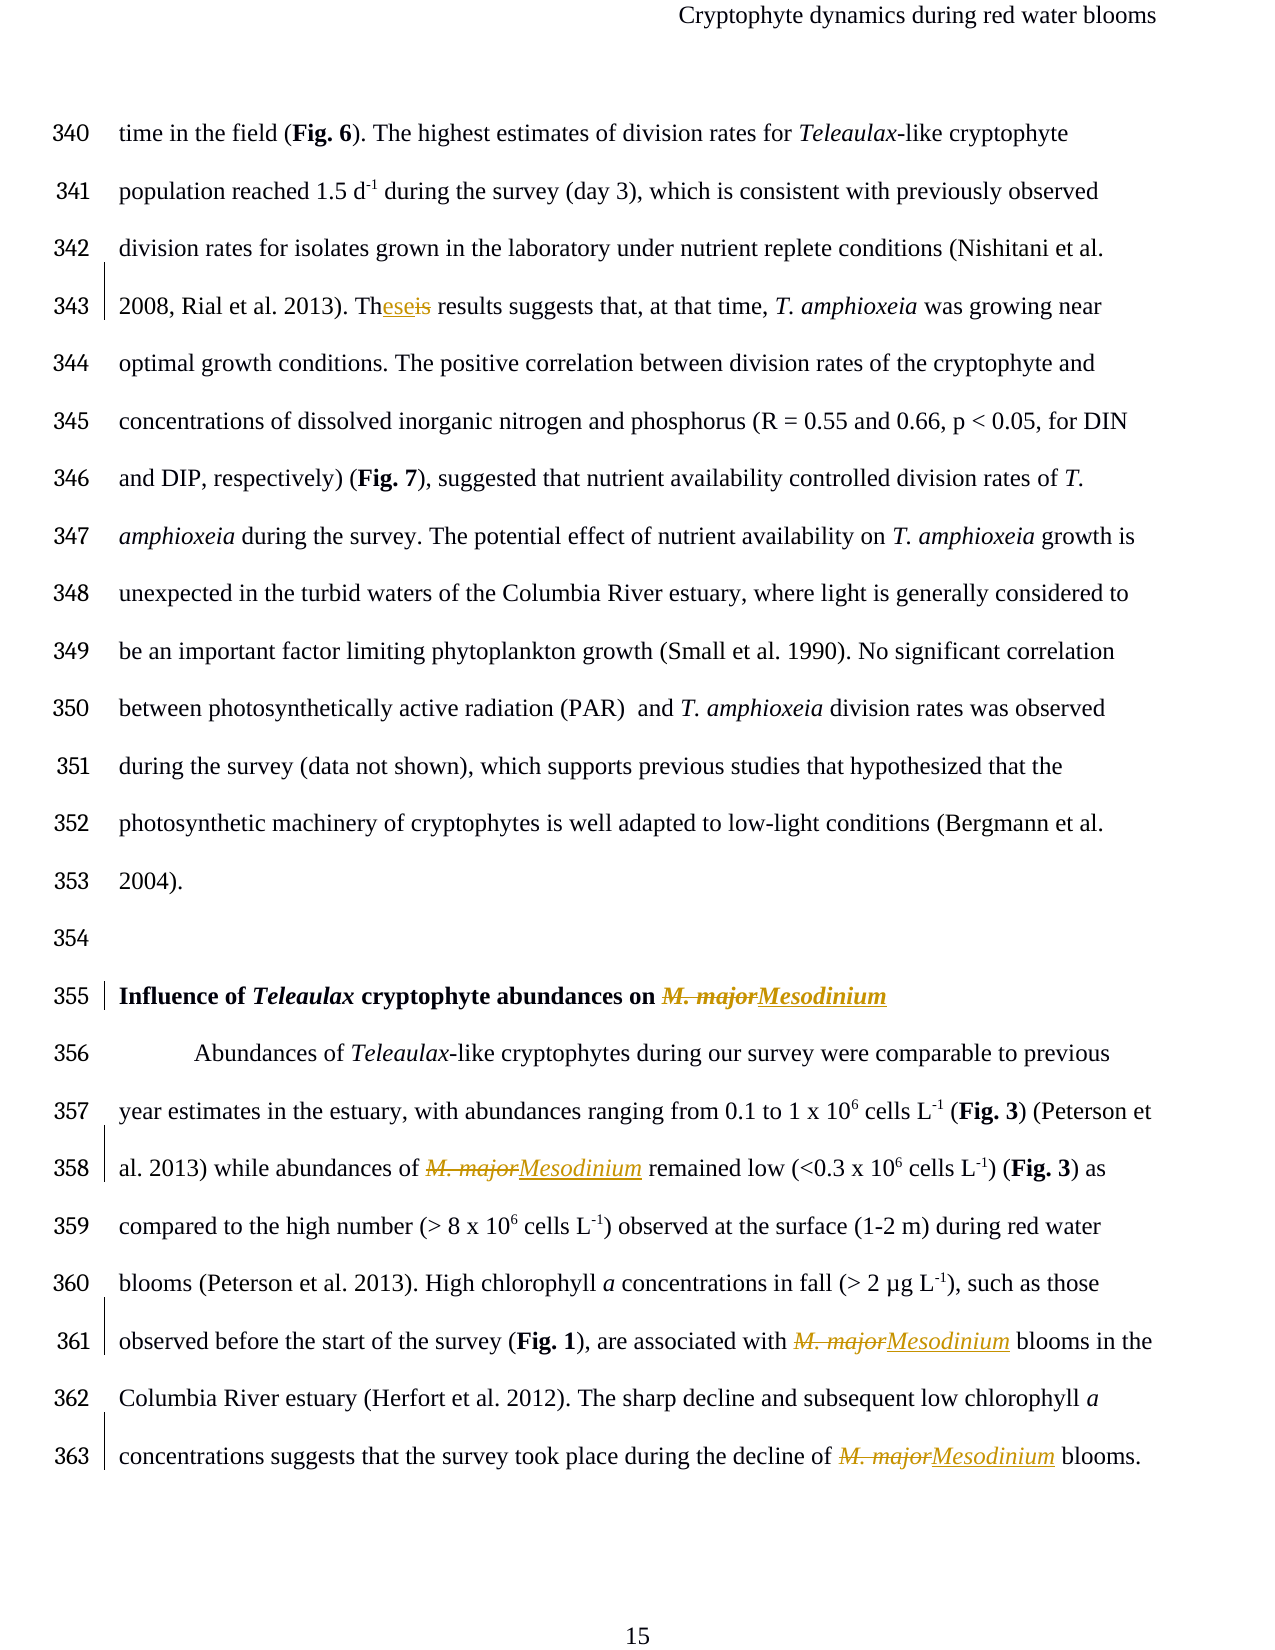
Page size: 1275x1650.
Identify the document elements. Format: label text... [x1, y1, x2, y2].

text Abundances of Teleaulax-like cryptophytes during our survey were comparable to previous year estimates in the estuary, with abundances ranging from 0.1 to 1 x 106 cells L-1 (Fig. 3) (Peterson et al. 2013) while abundances of remained low (<0.3 x 106 cells L-1) (Fig. 3) as compared to the high number (> 8 x 106 cells L-1) observed at the surface (1-2 m) during red water blooms (Peterson et al. 2013). High chlorophyll a concentrations in fall (> 2 µg L-1), such as those observed before the start of the survey (Fig. 1), are associated with blooms in the Columbia River estuary (Herfort et al. 2012). The sharp decline and subsequent low chlorophyll a concentrations suggests that the survey took place during the decline of blooms. [118, 1038, 1156, 1470]
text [118, 118, 1156, 895]
text Influence of Teleaulax cryptophyte abundances on [118, 981, 1156, 1010]
